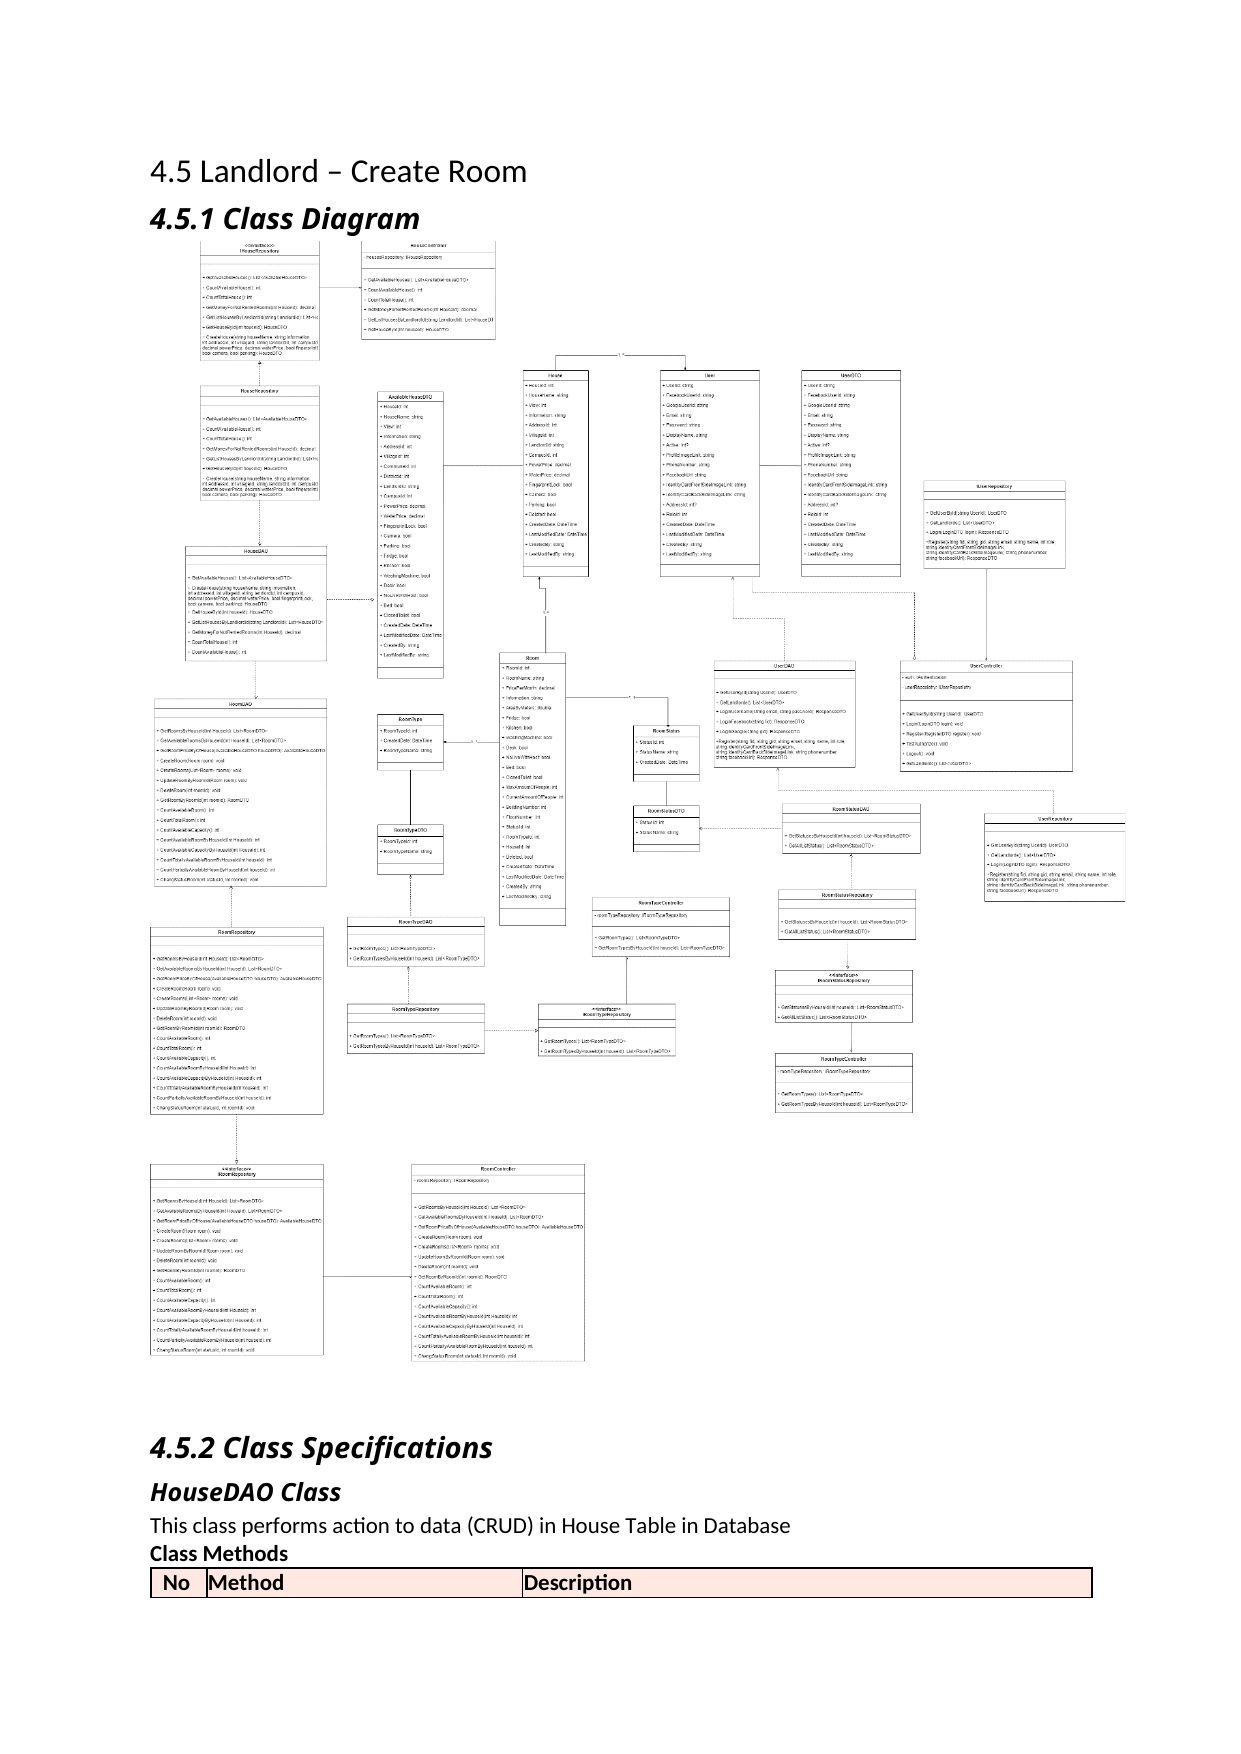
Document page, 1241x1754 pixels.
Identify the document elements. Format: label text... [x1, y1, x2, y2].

picture [150, 241, 1125, 1362]
text Class Methods [150, 1539, 1093, 1567]
text This class performs action to data (CRUD) in House Table in Database [150, 1511, 1093, 1539]
subtitle 4.5.2 Class Specifications [150, 1427, 1093, 1467]
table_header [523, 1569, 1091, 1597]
subtitle HouseDAO Class [150, 1474, 1093, 1508]
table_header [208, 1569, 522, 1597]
subtitle 4.5.1 Class Diagram [150, 198, 1093, 238]
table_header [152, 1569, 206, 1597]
subtitle 4.5 Landlord – Create Room [150, 150, 1093, 191]
